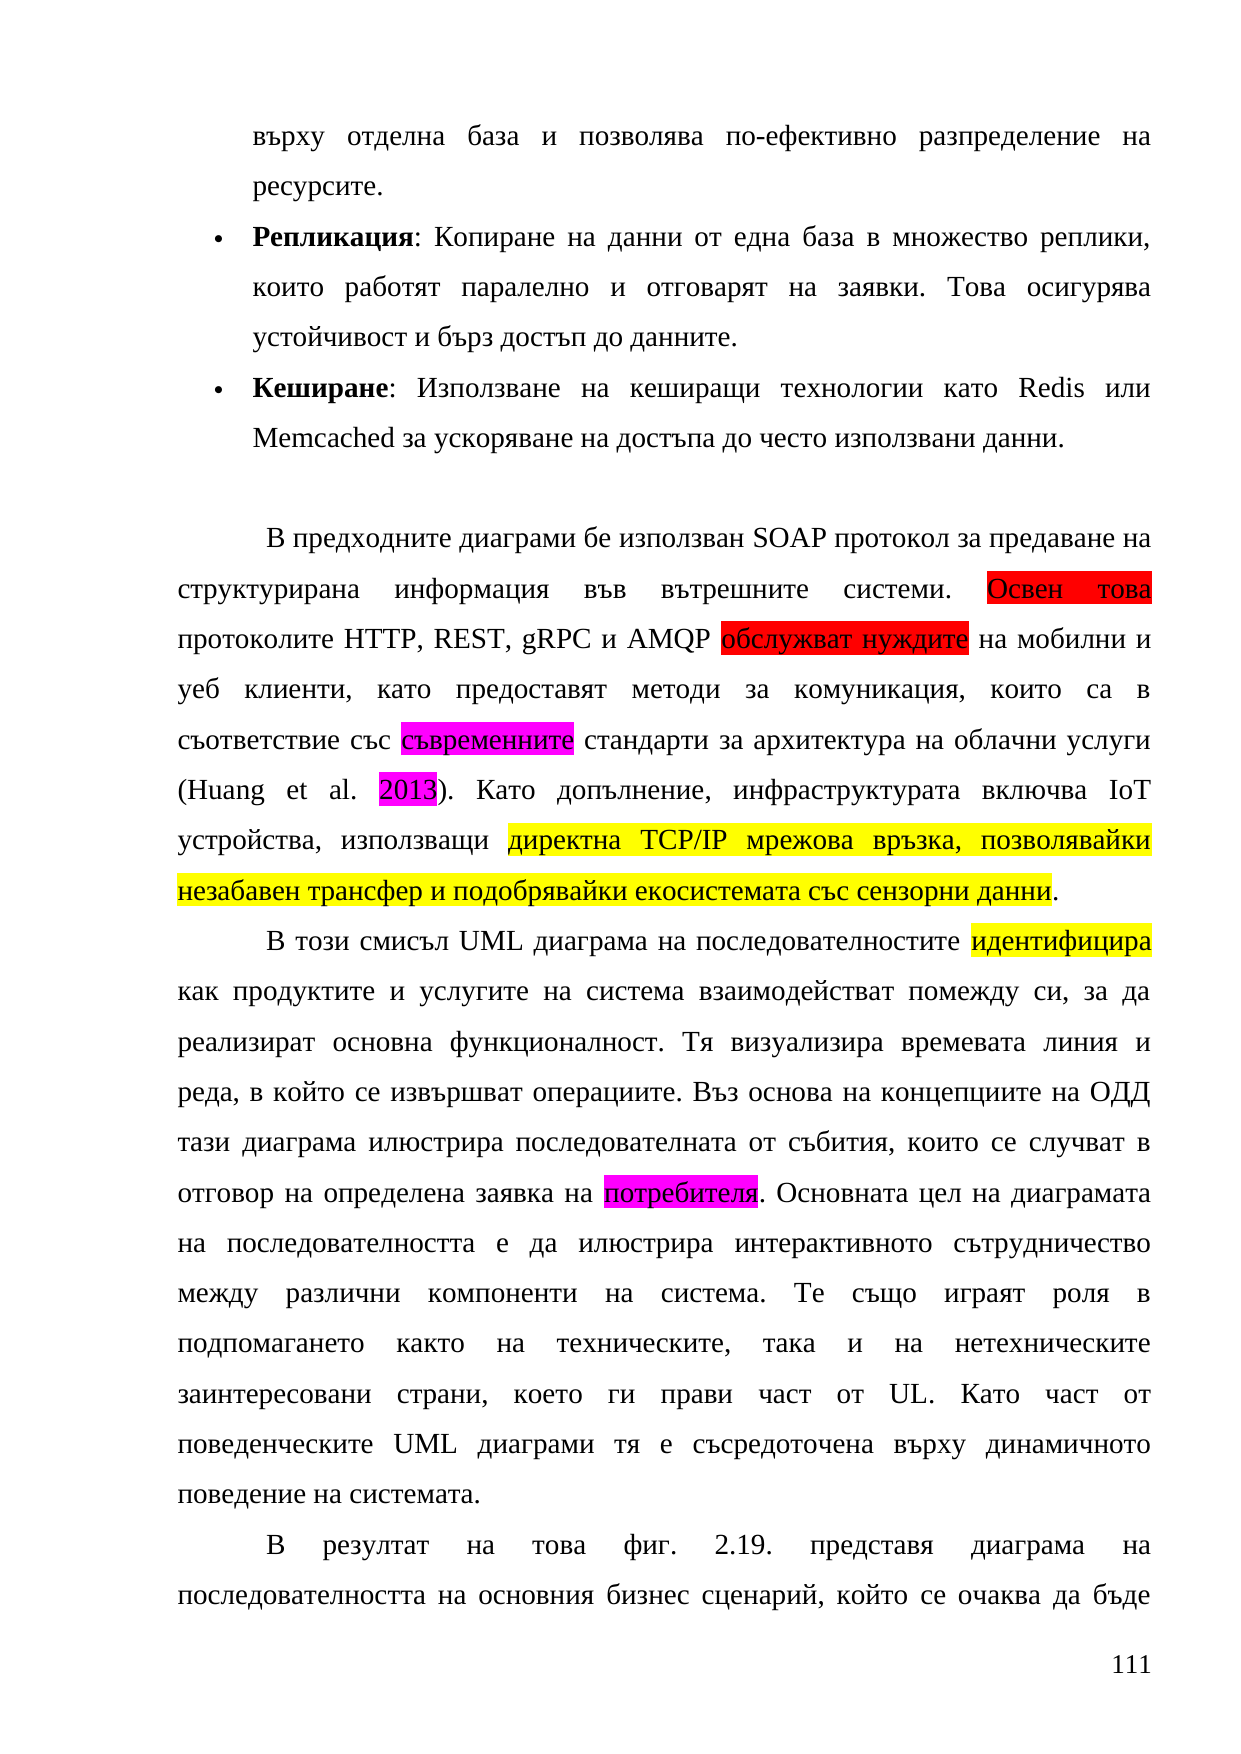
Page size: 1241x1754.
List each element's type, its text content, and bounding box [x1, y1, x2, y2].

text В резултат на това фиг. 2.19. представя диаграма на последователността на основния бизнес сценарий, който се очаква да бъде изпълнен от клиентите. [177, 1527, 1152, 1611]
list Кеширане: Използване на кеширащи технологии като Redis или Memcached за ускоряване на достъпа до често използвани данни. [215, 370, 1152, 453]
text В този смисъл UML диаграма на последователностите идентифицира как продуктите и услугите на система взаимодействат помежду си, за да реализират основна функционалност. Тя визуализира времевата линия и реда, в който се извършват операциите. Въз основа на концепциите на ОДД тази диаграма илюстрира последователната от събития, които се случват в отговор на определена заявка на потребителя. Основната цел на диаграмата на последователността е да илюстрира интерактивното сътрудничество между различни компоненти на система. Те също играят роля в подпомагането както на техническите, така и на нетехническите заинтересовани страни, което ги прави част от UL. Като част от поведенческите UML диаграми тя е съсредоточена върху динамичното поведение на системата. [177, 923, 1152, 1510]
list Репликация: Копиране на данни от една база в множество реплики, които работят паралелно и отговарят на заявки. Това осигурява устойчивост и бърз достъп до данните. [215, 219, 1152, 353]
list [215, 118, 1152, 202]
text В предходните диаграми бе използван SOAP протокол за предаване на структурирана информация във вътрешните системи. Освен това протоколите HTTP, REST, gRPC и AMQP обслужват нуждите на мобилни и уеб клиенти, като предоставят методи за комуникация, които са в съответствие със съвременните стандарти за архитектура на облачни услуги (Huang et al. 2013). Като допълнение, инфраструктурата включва IoT устройства, използващи директна TCP/IP мрежова връзка, позволявайки незабавен трансфер и подобрявайки екосистемата със сензорни данни. [177, 521, 1152, 906]
